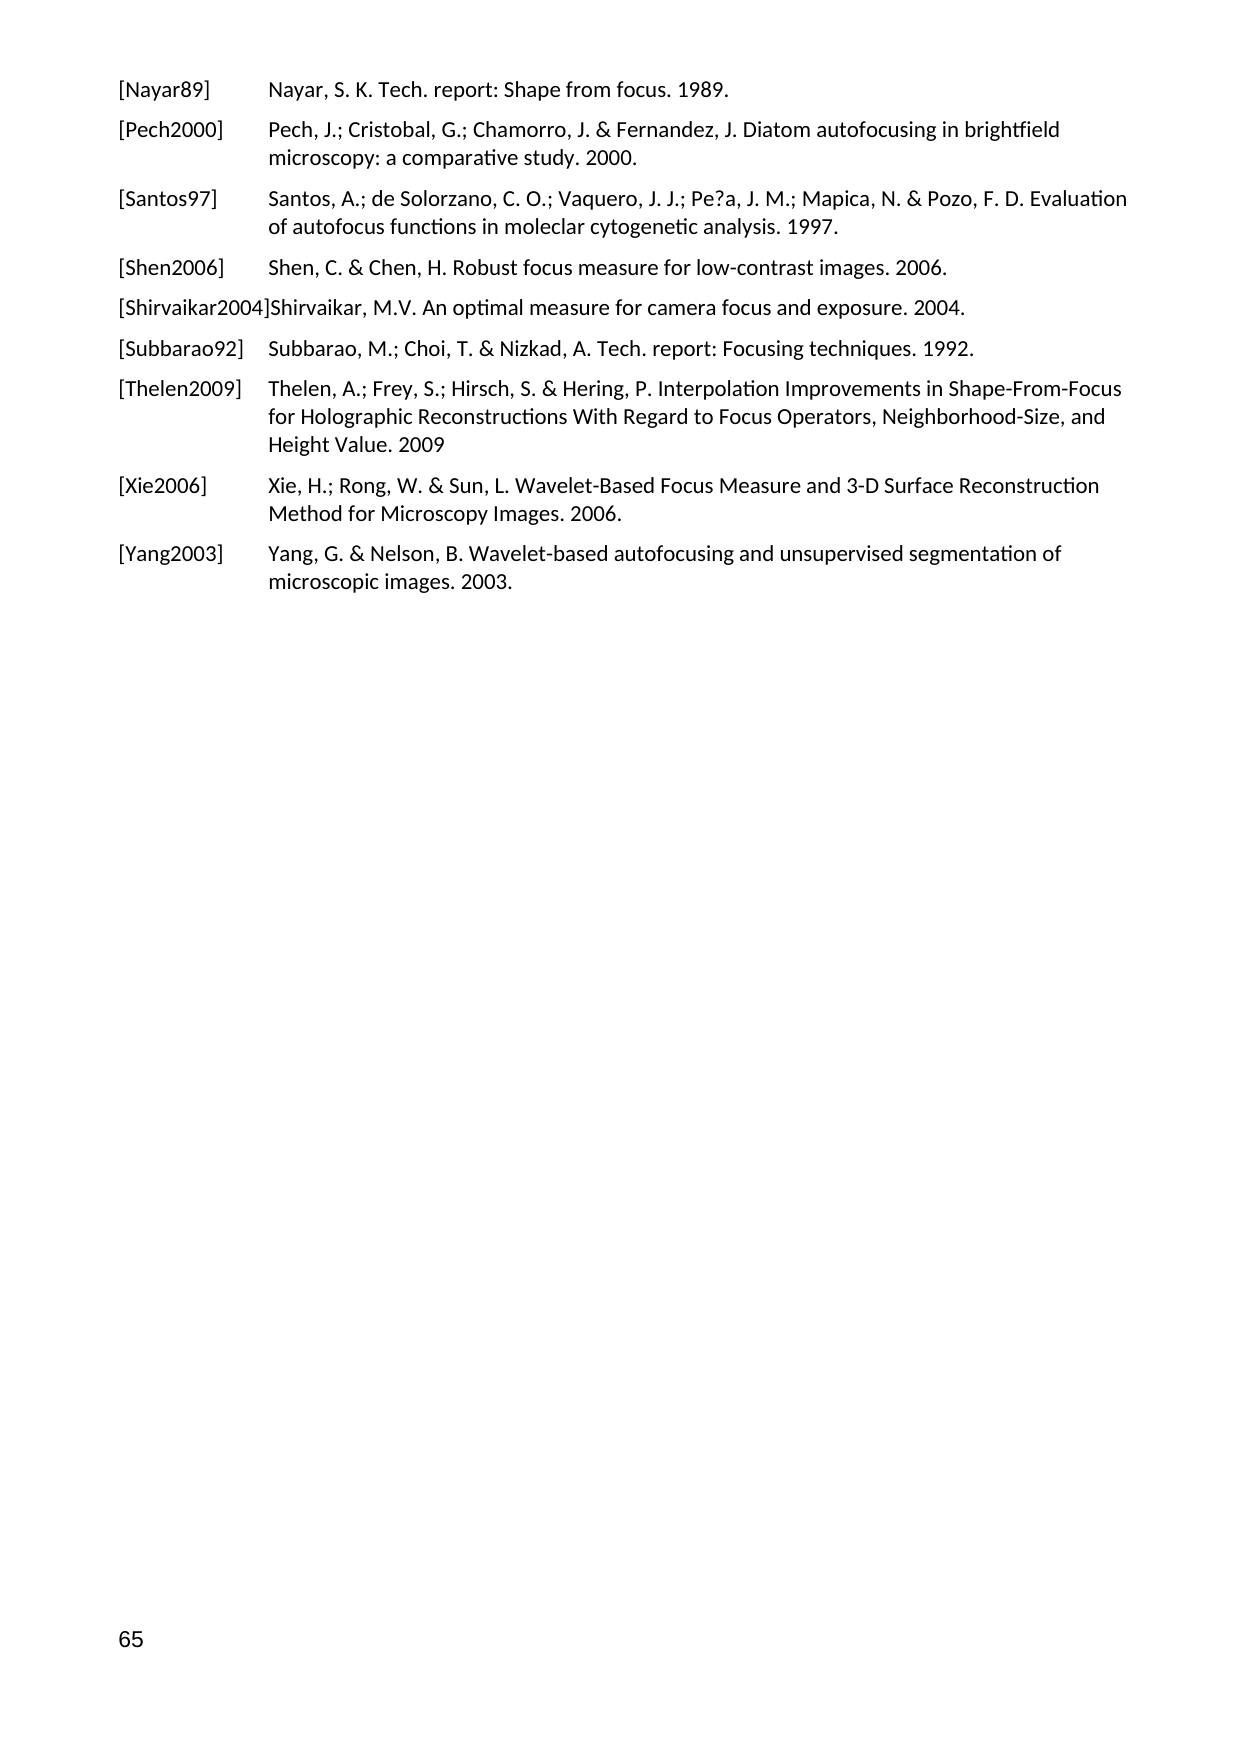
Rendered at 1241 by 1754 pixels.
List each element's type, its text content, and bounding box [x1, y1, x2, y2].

text [Pech2000] Pech, J.; Cristobal, G.; Chamorro, J. & Fernandez, J. Diatom autofocusing in brightfield microscopy: a comparative study. 2000. [118, 116, 1137, 172]
text [Thelen2009] Thelen, A.; Frey, S.; Hirsch, S. & Hering, P. Interpolation Improvements in Shape-From-Focus for Holographic Reconstructions With Regard to Focus Operators, Neighborhood-Size, and Height Value. 2009 [118, 374, 1137, 458]
text [Santos97] Santos, A.; de Solorzano, C. O.; Vaquero, J. J.; Pe?a, J. M.; Mapica, N. & Pozo, F. D. Evaluation of autofocus functions in moleclar cytogenetic analysis. 1997. [118, 184, 1137, 240]
text [Xie2006] Xie, H.; Rong, W. & Sun, L. Wavelet-Based Focus Measure and 3-D Surface Reconstruction Method for Microscopy Images. 2006. [118, 471, 1137, 527]
text [Shirvaikar2004]Shirvaikar, M.V. An optimal measure for camera focus and exposure. 2004. [118, 293, 1137, 321]
text [Yang2003] Yang, G. & Nelson, B. Wavelet-based autofocusing and unsupervised segmentation of microscopic images. 2003. [118, 539, 1137, 595]
text [Subbarao92] Subbarao, M.; Choi, T. & Nizkad, A. Tech. report: Focusing techniques. 1992. [118, 334, 1137, 362]
text [Nayar89] Nayar, S. K. Tech. report: Shape from focus. 1989. [118, 75, 1137, 103]
text [Shen2006] Shen, C. & Chen, H. Robust focus measure for low-contrast images. 2006. [118, 253, 1137, 281]
